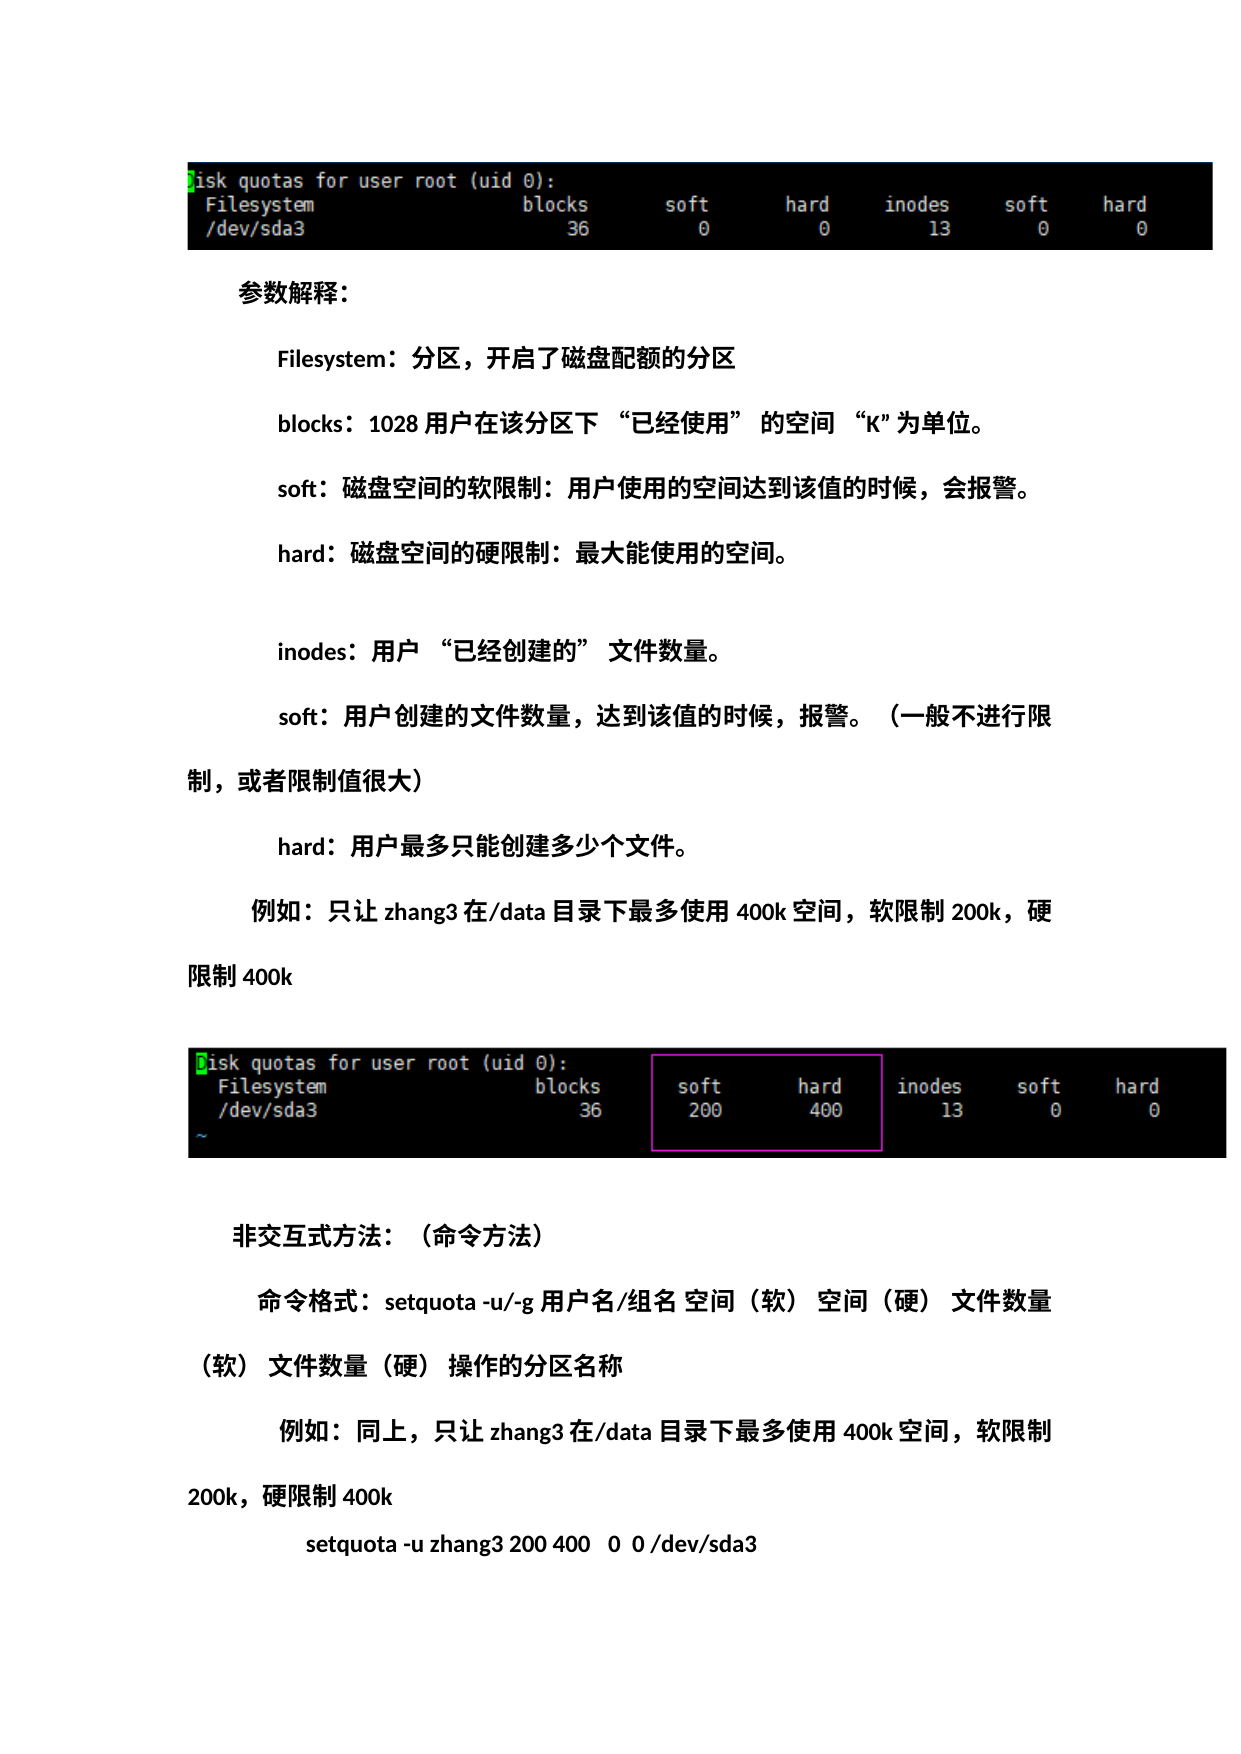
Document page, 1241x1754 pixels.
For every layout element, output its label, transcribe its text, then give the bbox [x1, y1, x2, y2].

text 例如：只让zhang3在/data目录下最多使用400k空间，软限制200k，硬限制400k [187, 877, 1053, 1007]
picture [187, 1045, 1227, 1158]
text 例如：同上，只让zhang3在/data目录下最多使用400k空间，软限制200k，硬限制400k [187, 1397, 1053, 1527]
text setquota -u zhang3 200 400 0 0 /dev/sda3 [187, 1527, 1053, 1559]
text 命令格式：setquota -u/-g 用户名/组名 空间（软） 空间（硬） 文件数量（软） 文件数量（硬） 操作的分区名称 [187, 1267, 1053, 1397]
text 非交互式方法：（命令方法） [187, 1202, 1053, 1267]
text 参数解释： Filesystem：分区，开启了磁盘配额的分区 blocks：1028 用户在该分区下 “已经使用” 的空间 “K” 为单位。 soft：磁盘空间的软限制：用户使用的空间达到该值的时候，会报警。 hard：磁盘空间的硬限制：最大能使用的空间。 inodes：用户 “已经创建的” 文件数量。 soft：用户创建的文件数量，达到该值的时候，报警。（一般不进行限制，或者限制值很大） hard：用户最多只能创建多少个文件。 [187, 259, 1053, 877]
picture [187, 162, 1213, 250]
